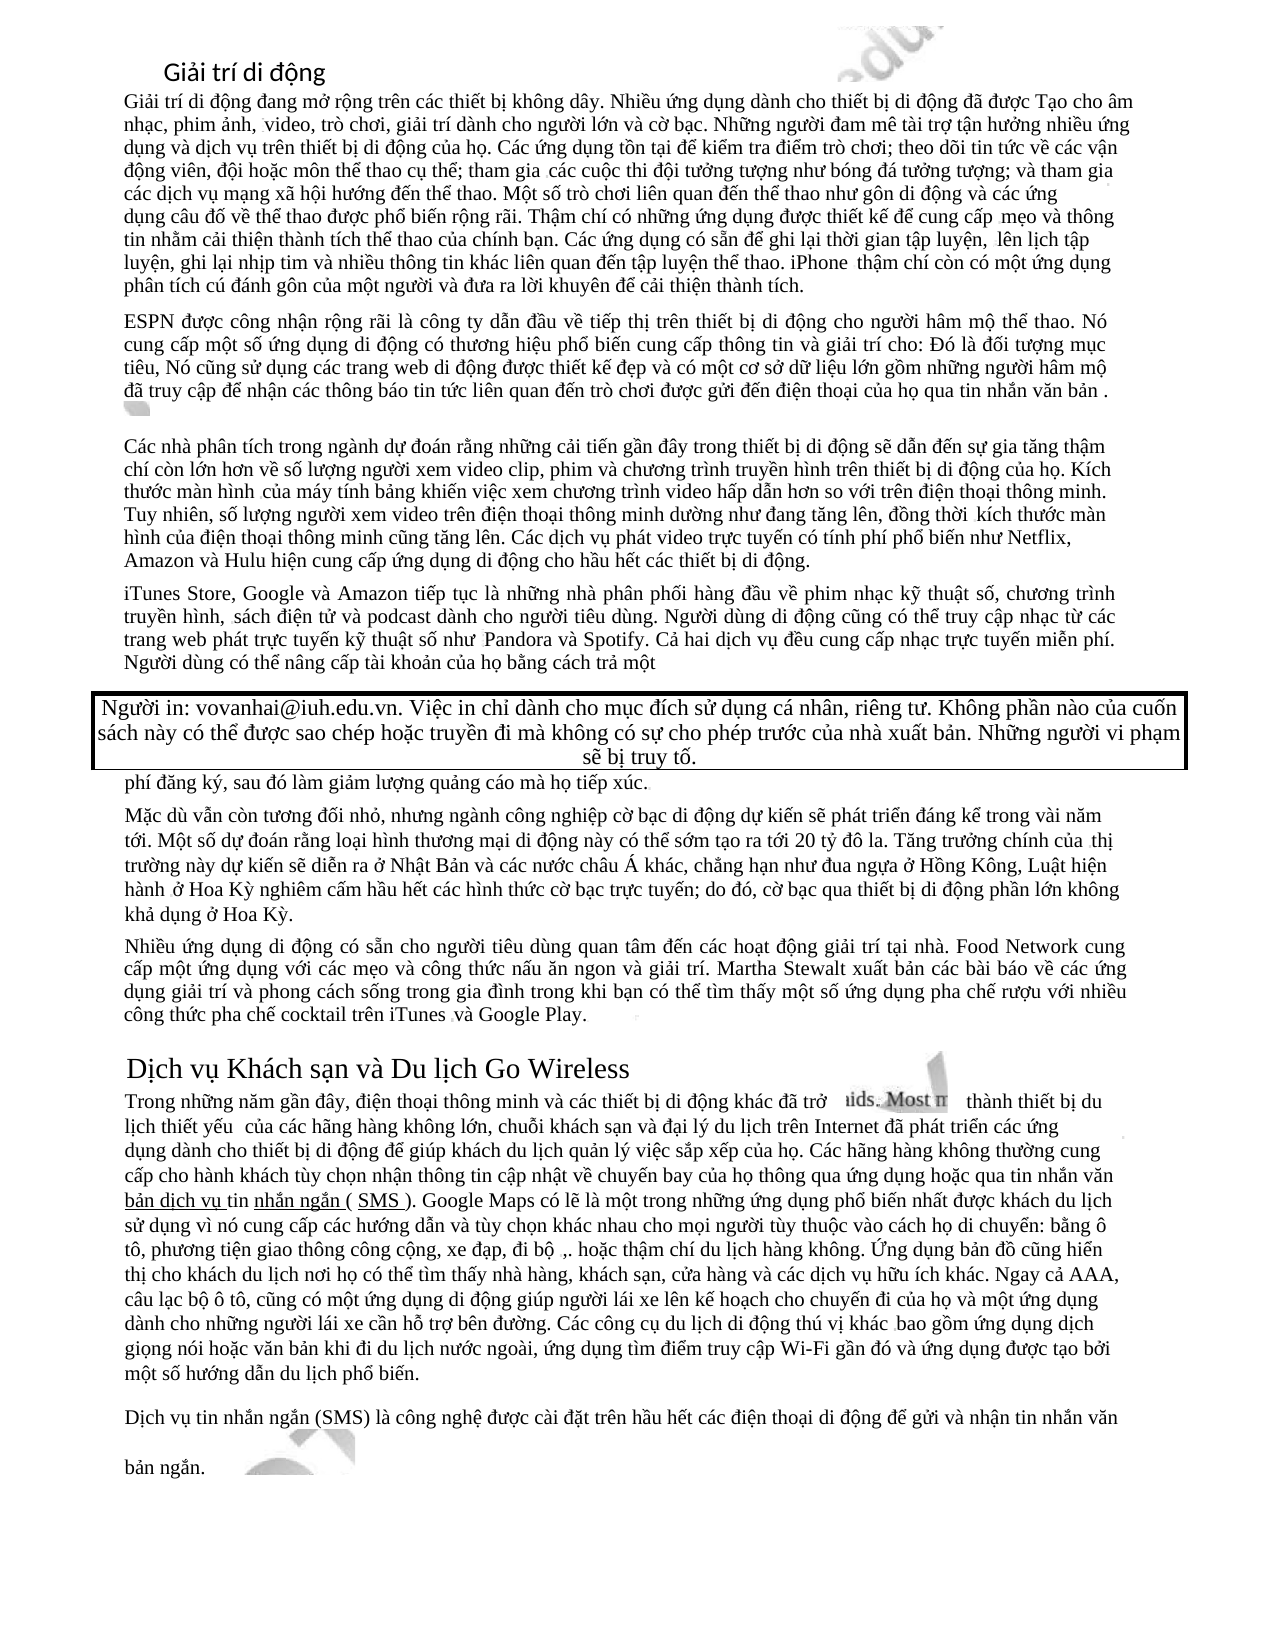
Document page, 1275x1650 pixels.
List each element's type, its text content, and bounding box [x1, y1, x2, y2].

picture [123, 401, 150, 416]
subtitle Giải trí di động [94, 26, 1184, 88]
picture [846, 1051, 948, 1113]
text Người in: vovanhai@iuh.edu.vn. Việc in chỉ dành cho mục đích sử dụng cá nhân, riêng tư. Không phần nào của cuốn sách này có thể được sao chép hoặc truyền đi mà không có sự cho phép trước của nhà xuất bản. Những người vi phạm sẽ bị truy tố. [95, 696, 1184, 769]
text Nhiều ứng dụng di động có sẵn cho người tiêu dùng quan tâm đến các hoạt động giải trí tại nhà. Food Network cung cấp một ứng dụng với các mẹo và công thức nấu ăn ngon và giải trí. Martha Stewalt xuất bản các bài báo về các ứng dụng giải trí và phong cách sống trong gia đình trong khi bạn có thể tìm thấy một số ứng dụng pha chế rượu với nhiều công thức pha chế cocktail trên iTunes và Google Play. [123, 935, 1128, 1026]
subtitle Dịch vụ Khách sạn và Du lịch Go Wireless [126, 1052, 846, 1085]
text Giải trí di động đang mở rộng trên các thiết bị không dây. Nhiều ứng dụng dành cho thiết bị di động đã được Tạo cho âm nhạc, phim ảnh, video, trò chơi, giải trí dành cho người lớn và cờ bạc. Những người đam mê tài trợ tận hưởng nhiều ứng dụng và dịch vụ trên thiết bị di động của họ. Các ứng dụng tồn tại để kiểm tra điểm trò chơi; theo dõi tin tức về các vận động viên, đội hoặc môn thể thao cụ thể; tham gia các cuộc thi đội tưởng tượng như bóng đá tưởng tượng; và tham gia các dịch vụ mạng xã hội hướng đến thể thao. Một số trò chơi liên quan đến thể thao như gôn di động và các ứng dụng câu đố về thể thao được phổ biến rộng rãi. Thậm chí có những ứng dụng được thiết kế để cung cấp mẹo và thông tin nhằm cải thiện thành tích thể thao của chính bạn. Các ứng dụng có sẵn để ghi lại thời gian tập luyện, lên lịch tập luyện, ghi lại nhịp tim và nhiều thông tin khác liên quan đến tập luyện thể thao. iPhone thậm chí còn có một ứng dụng phân tích cú đánh gôn của một người và đưa ra lời khuyên để cải thiện thành tích. [123, 91, 1137, 297]
text phí đăng ký, sau đó làm giảm lượng quảng cáo mà họ tiếp xúc. [124, 770, 1128, 794]
picture [587, 1015, 639, 1022]
text Dịch vụ tin nhắn ngắn (SMS) là công nghệ được cài đặt trên hầu hết các điện thoại di động để gửi và nhận tin nhắn văn bản ngắn. [124, 1405, 1128, 1479]
picture [837, 26, 944, 82]
text Các nhà phân tích trong ngành dự đoán rằng những cải tiến gần đây trong thiết bị di động sẽ dẫn đến sự gia tăng thậm chí còn lớn hơn về số lượng người xem video clip, phim và chương trình truyền hình trên thiết bị di động của họ. Kích thước màn hình của máy tính bảng khiến việc xem chương trình video hấp dẫn hơn so với trên điện thoại thông minh. Tuy nhiên, số lượng người xem video trên điện thoại thông minh dường như đang tăng lên, đồng thời kích thước màn hình của điện thoại thông minh cũng tăng lên. Các dịch vụ phát video trực tuyến có tính phí phổ biến như Netflix, Amazon và Hulu hiện cung cấp ứng dụng di động cho hầu hết các thiết bị di động. [123, 435, 1127, 572]
text iTunes Store, Google và Amazon tiếp tục là những nhà phân phối hàng đầu về phim nhạc kỹ thuật số, chương trình truyền hình, sách điện tử và podcast dành cho người tiêu dùng. Người dùng di động cũng có thể truy cập nhạc từ các trang web phát trực tuyến kỹ thuật số như Pandora và Spotify. Cả hai dịch vụ đều cung cấp nhạc trực tuyến miễn phí. Người dùng có thể nâng cấp tài khoản của họ bằng cách trả một [123, 582, 1116, 674]
picture [244, 1429, 356, 1475]
text Mặc dù vẫn còn tương đối nhỏ, nhưng ngành công nghiệp cờ bạc di động dự kiến sẽ phát triển đáng kể trong vài năm tới. Một số dự đoán rằng loại hình thương mại di động này có thể sớm tạo ra tới 20 tỷ đô la. Tăng trưởng chính của thị trường này dự kiến sẽ diễn ra ở Nhật Bản và các nước châu Á khác, chẳng hạn như đua ngựa ở Hồng Kông, Luật hiện hành ở Hoa Kỳ nghiêm cấm hầu hết các hình thức cờ bạc trực tuyến; do đó, cờ bạc qua thiết bị di động phần lớn không khả dụng ở Hoa Kỳ. [124, 803, 1128, 926]
text Trong những năm gần đây, điện thoại thông minh và các thiết bị di động khác đã trở thành thiết bị du lịch thiết yếu của các hãng hàng không lớn, chuỗi khách sạn và đại lý du lịch trên Internet đã phát triển các ứng dụng dành cho thiết bị di động để giúp khách du lịch quản lý việc sắp xếp của họ. Các hãng hàng không thường cung cấp cho hành khách tùy chọn nhận thông tin cập nhật về chuyến bay của họ thông qua ứng dụng hoặc qua tin nhắn văn bản dịch vụ tin nhắn ngắn ( SMS ). Google Maps có lẽ là một trong những ứng dụng phổ biến nhất được khách du lịch sử dụng vì nó cung cấp các hướng dẫn và tùy chọn khác nhau cho mọi người tùy thuộc vào cách họ di chuyển: bằng ô tô, phương tiện giao thông công cộng, xe đạp, đi bộ ,. hoặc thậm chí du lịch hàng không. Ứng dụng bản đồ cũng hiển thị cho khách du lịch nơi họ có thể tìm thấy nhà hàng, khách sạn, cửa hàng và các dịch vụ hữu ích khác. Ngay cả AAA, câu lạc bộ ô tô, cũng có một ứng dụng di động giúp người lái xe lên kế hoạch cho chuyến đi của họ và một ứng dụng dành cho những người lái xe cần hỗ trợ bên đường. Các công cụ du lịch di động thú vị khác bao gồm ứng dụng dịch giọng nói hoặc văn bản khi đi du lịch nước ngoài, ứng dụng tìm điểm truy cập Wi-Fi gần đó và ứng dụng được tạo bởi một số hướng dẫn du lịch phổ biến. [124, 1089, 1128, 1385]
picture [261, 118, 265, 132]
text ESPN được công nhận rộng rãi là công ty dẫn đầu về tiếp thị trên thiết bị di động cho người hâm mộ thể thao. Nó cung cấp một số ứng dụng di động có thương hiệu phổ biến cung cấp thông tin và giải trí cho: Đó là đối tượng mục tiêu, Nó cũng sử dụng các trang web di động được thiết kế đẹp và có một cơ sở dữ liệu lớn gồm những người hâm mộ đã truy cập để nhận các thông báo tin tức liên quan đến trò chơi được gửi đến điện thoại của họ qua tin nhắn văn bản . [123, 311, 1109, 425]
